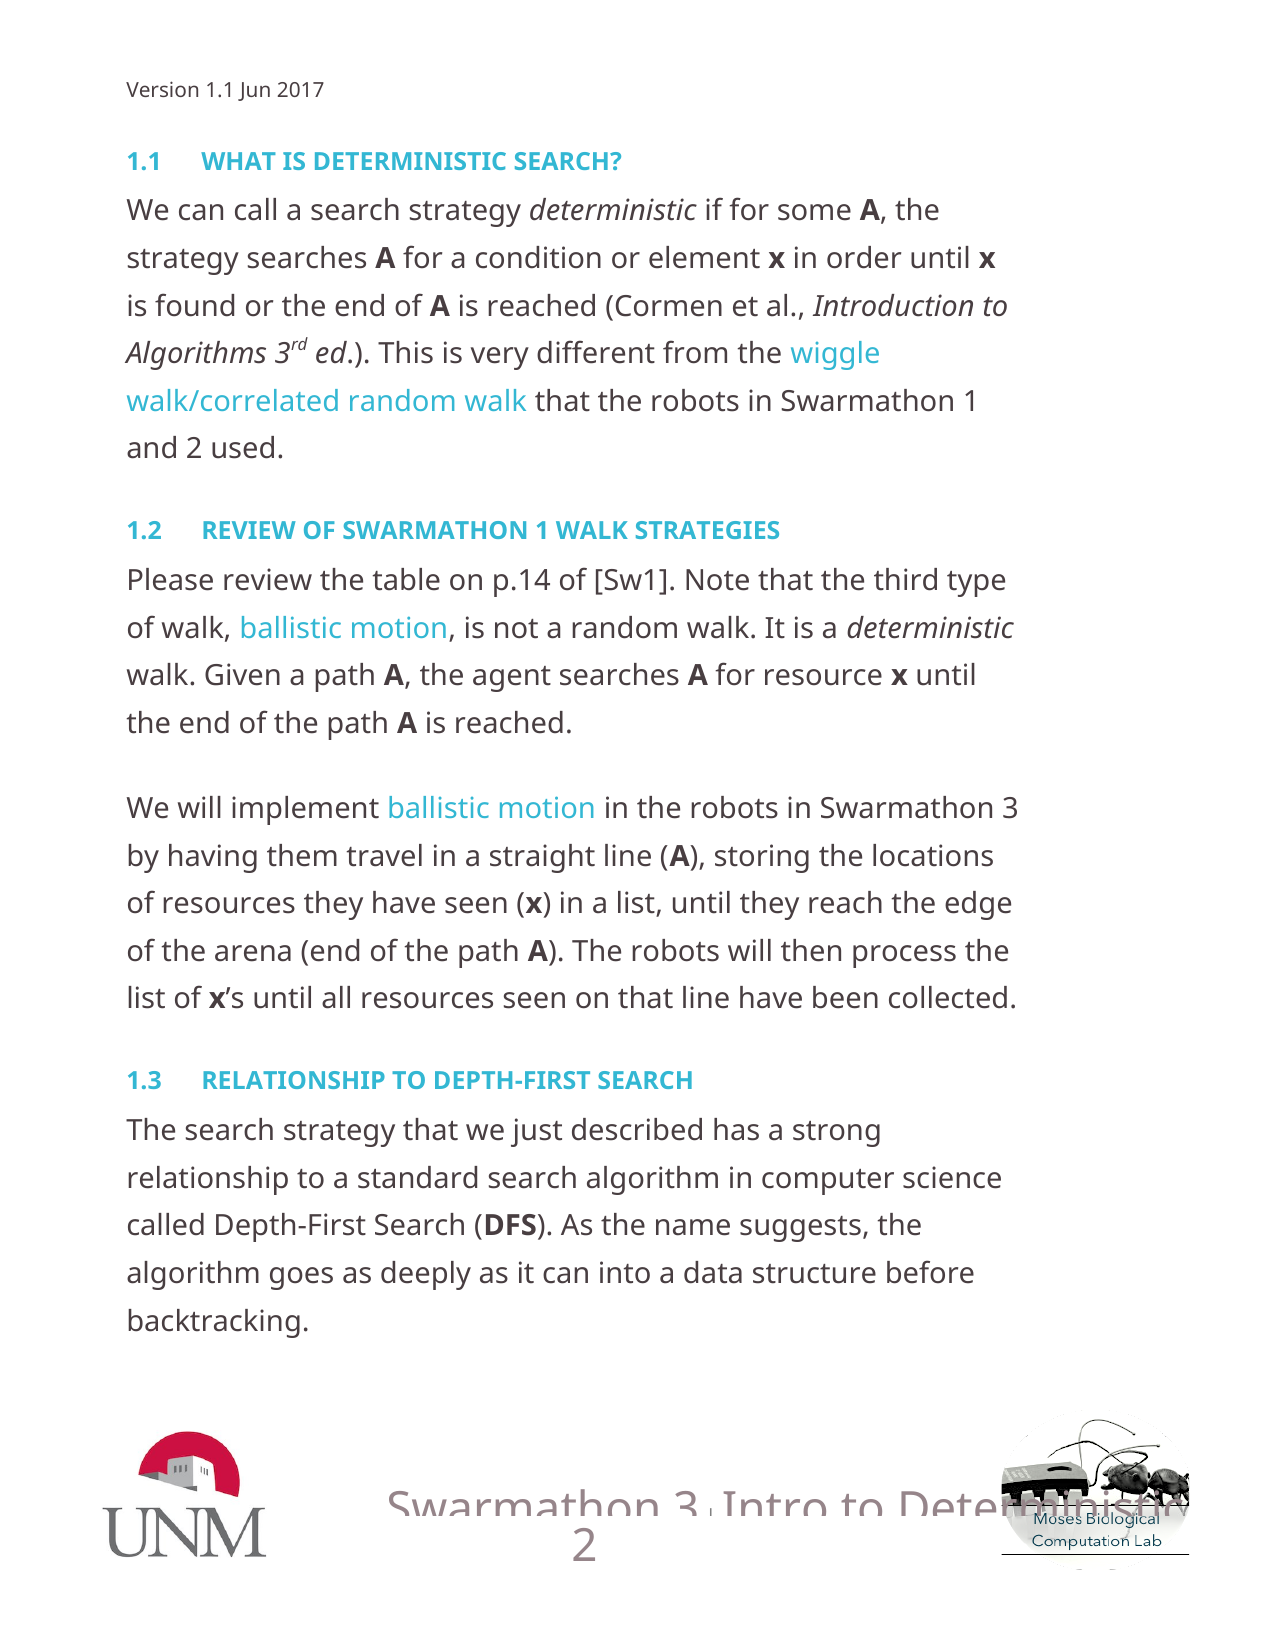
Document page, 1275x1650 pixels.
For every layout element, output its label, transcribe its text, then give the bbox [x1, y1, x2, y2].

text We can call a search strategy deterministic if for some A, the strategy searches A for a condition or element x in order until x is found or the end of A is reached (Cormen et al., Introduction to Algorithms 3rd ed.). This is very different from the wiggle walk/correlated random walk that the robots in Swarmathon 1 and 2 used. [126, 190, 1020, 467]
text The search strategy that we just described has a strong relationship to a standard search algorithm in computer science called Depth-First Search (DFS). As the name suggests, the algorithm goes as deeply as it can into a data structure before backtracking. [126, 1109, 1020, 1339]
text Please review the table on p.14 of [Sw1]. Note that the third type of walk, ballistic motion, is not a random walk. It is a deterministic walk. Given a path A, the agent searches A for resource x until the end of the path A is reached. [126, 559, 1020, 742]
picture [1001, 1410, 1190, 1570]
text We will implement ballistic motion in the robots in Swarmathon 3 by having them travel in a straight line (A), storing the locations of resources they have seen (x) in a list, until they reach the edge of the arena (end of the path A). The robots will then process the list of x’s until all resources seen on that line have been collected. [126, 787, 1020, 1017]
picture [101, 1430, 267, 1558]
subtitle review of swarmathon 1 walk strategies [126, 513, 1020, 547]
subtitle what is deterministic search? [126, 143, 1020, 177]
subtitle relationship to depth-first search [126, 1063, 1020, 1097]
